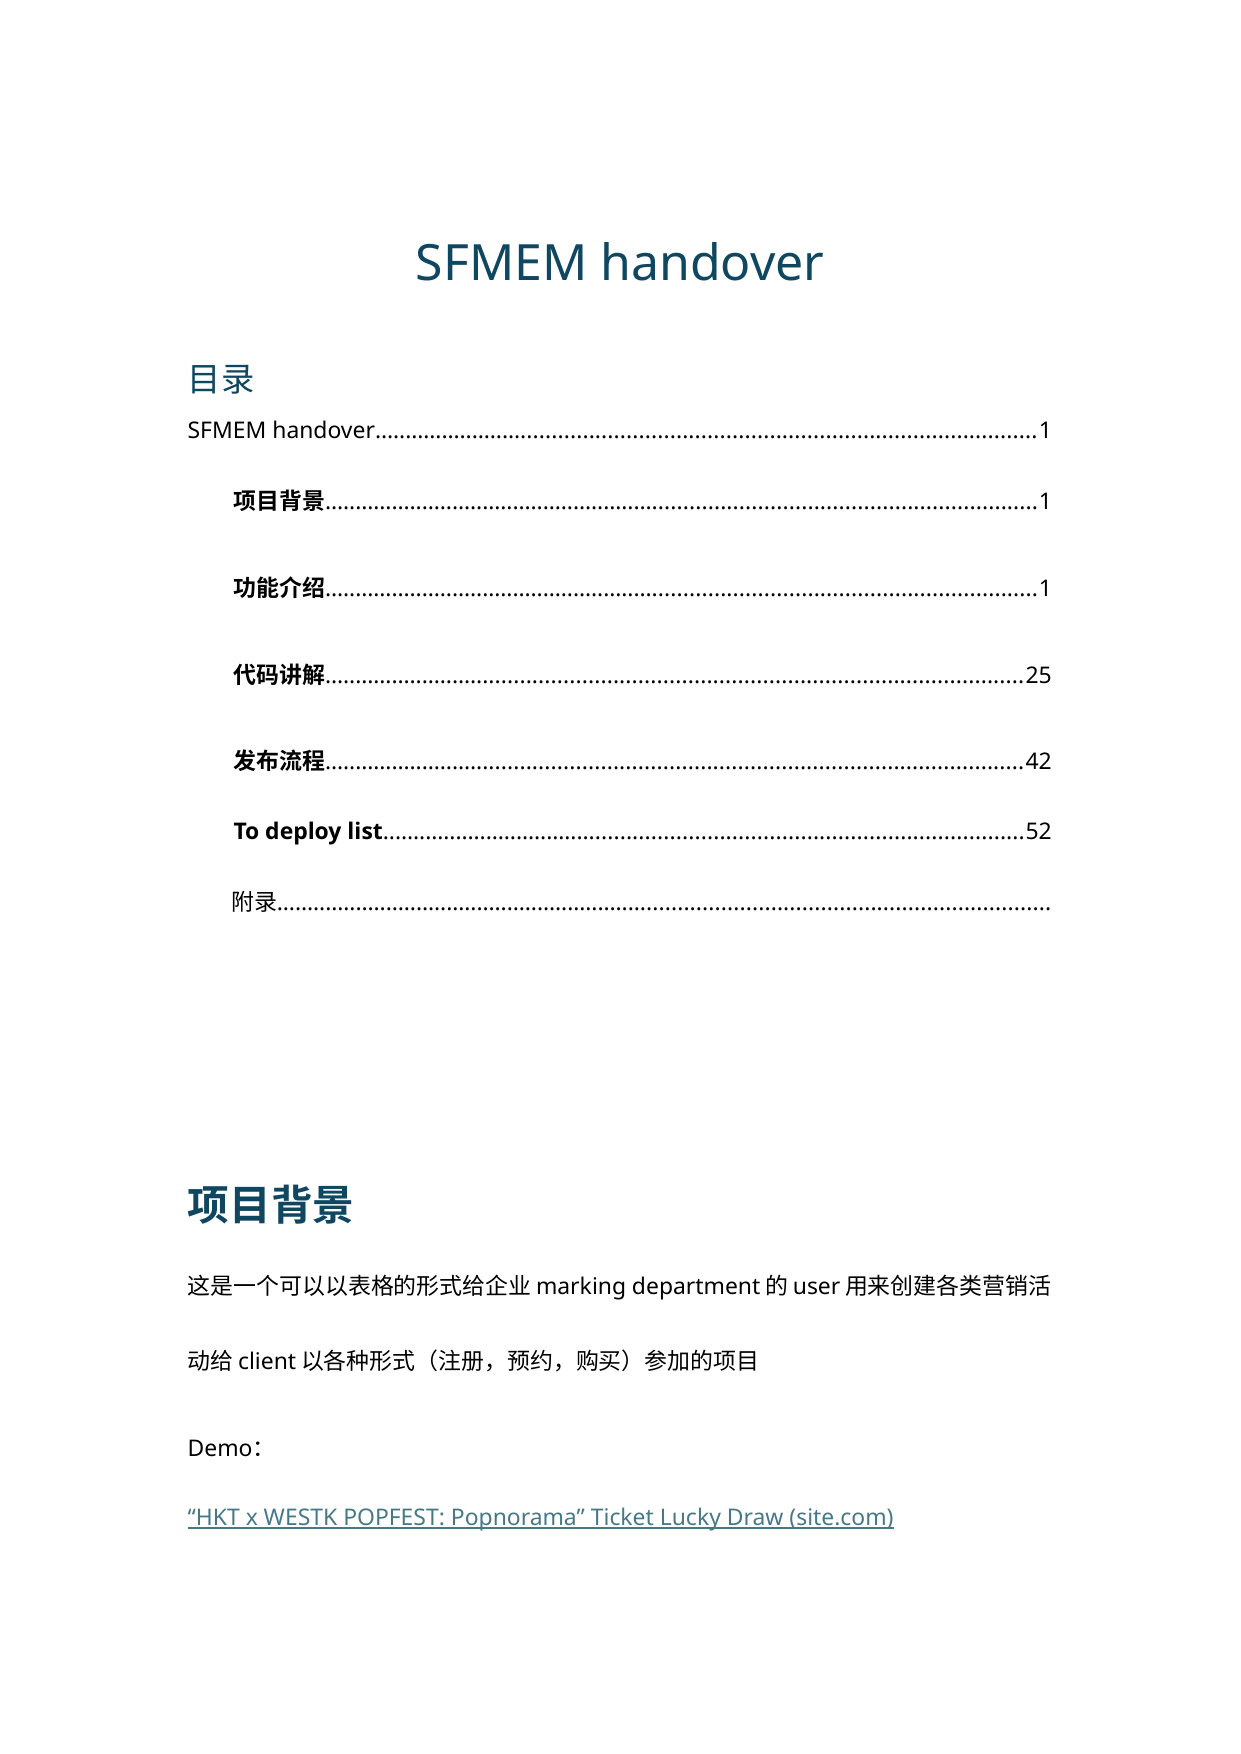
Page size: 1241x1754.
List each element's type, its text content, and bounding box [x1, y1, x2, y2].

subtitle SFMEM handover [187, 212, 1053, 309]
text 这是一个可以以表格的形式给企业marking department的user用来创建各类营销活动给client以各种形式（注册，预约，购买）参加的项目 [187, 1252, 1053, 1392]
subtitle 项目背景 [187, 1170, 1053, 1235]
text Demo： [187, 1414, 1053, 1479]
text “HKT x WESTK POPFEST: Popnorama” Ticket Lucky Draw (site.com) [187, 1500, 1053, 1533]
